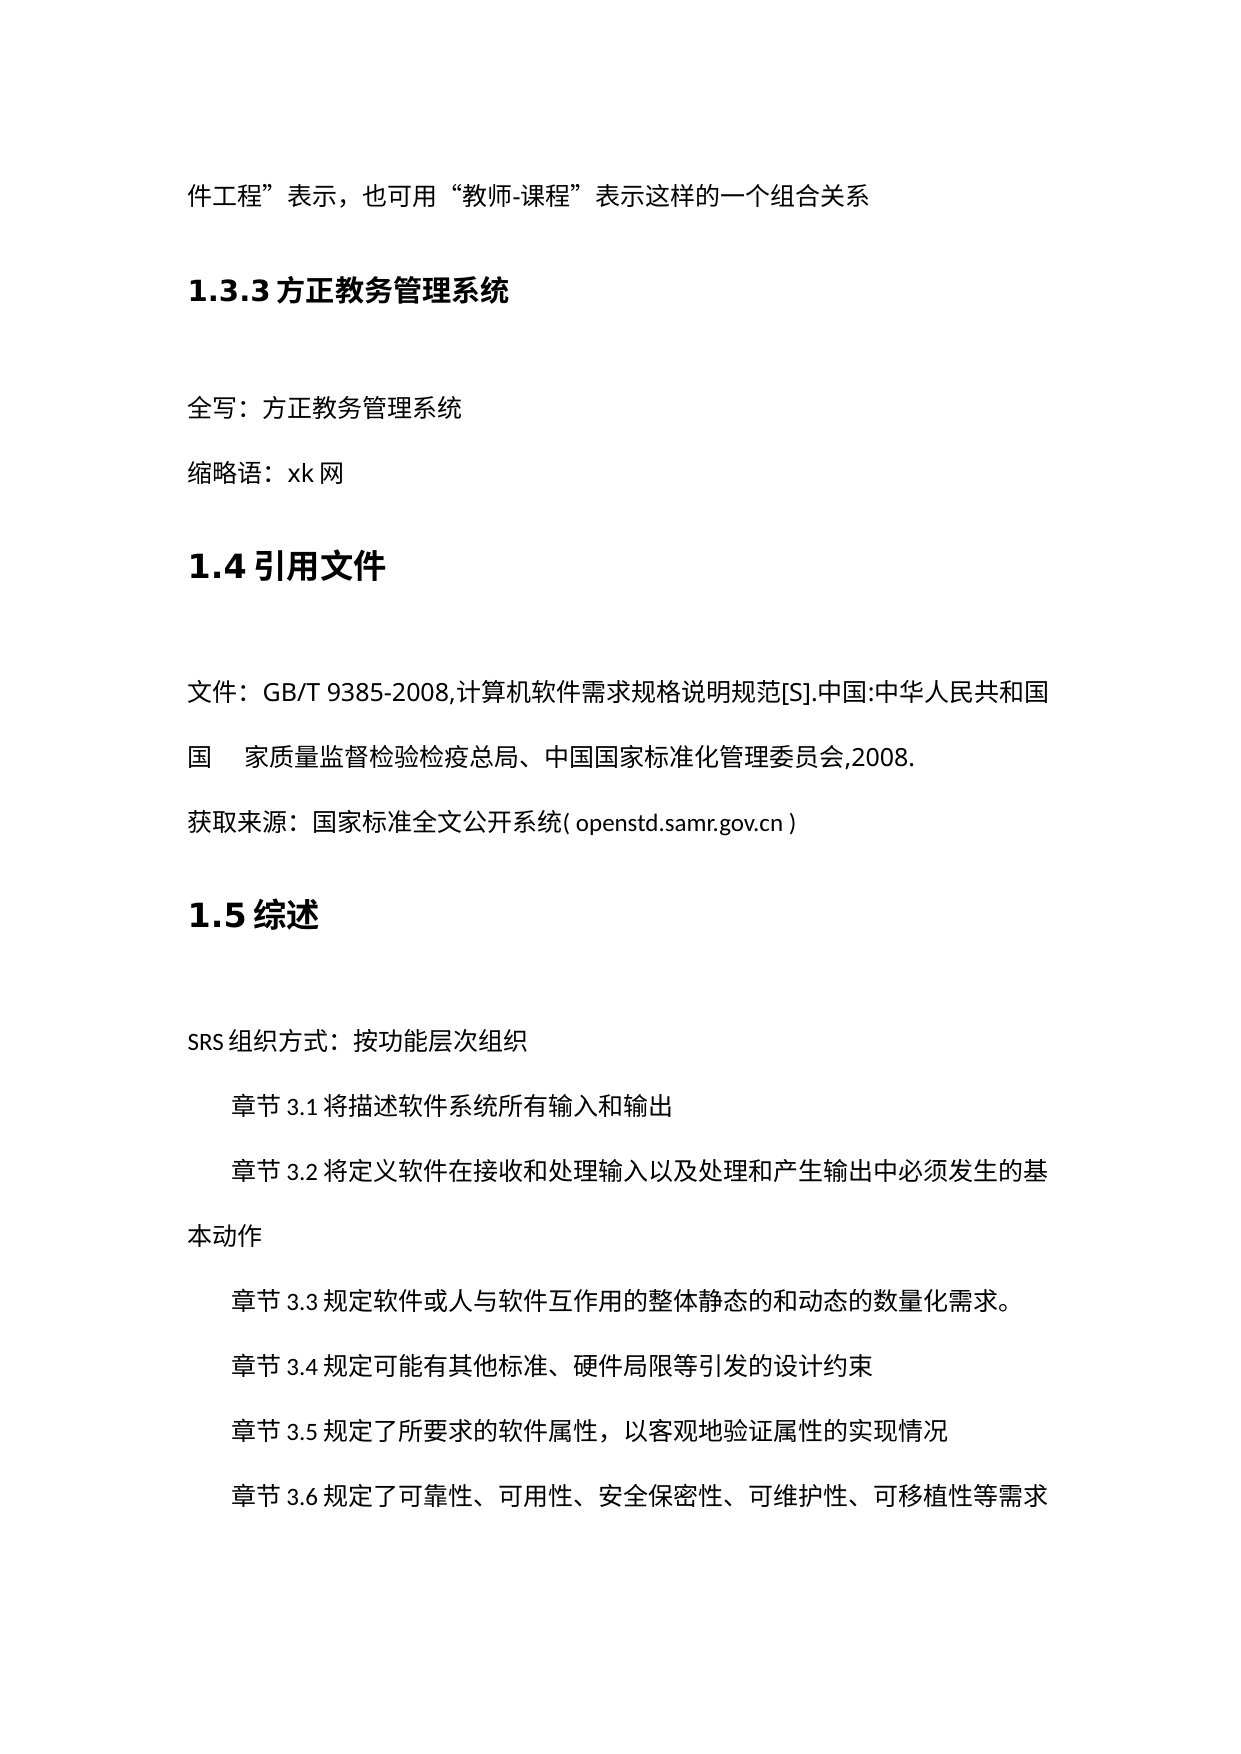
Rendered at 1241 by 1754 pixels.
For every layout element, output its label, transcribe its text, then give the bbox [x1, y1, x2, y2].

text 章节3.2将定义软件在接收和处理输入以及处理和产生输出中必须发生的基本动作 [187, 1137, 1053, 1267]
text 缩略语：xk网 [187, 439, 1053, 504]
text 章节3.4规定可能有其他标准、硬件局限等引发的设计约束 [187, 1332, 1053, 1397]
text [187, 162, 1053, 227]
text 全写：方正教务管理系统 [187, 374, 1053, 439]
subtitle 1.3.3方正教务管理系统 [187, 256, 1053, 321]
text 章节3.3规定软件或人与软件互作用的整体静态的和动态的数量化需求。 [187, 1267, 1053, 1332]
subtitle 1.5综述 [187, 881, 1053, 946]
text 获取来源：国家标准全文公开系统( openstd.samr.gov.cn ) [187, 788, 1053, 853]
text 章节3.6规定了可靠性、可用性、安全保密性、可维护性、可移植性等需求 [187, 1462, 1053, 1527]
text 文件：GB/T 9385-2008,计算机软件需求规格说明规范[S].中国:中华人民共和国国 家质量监督检验检疫总局、中国国家标准化管理委员会,2008. [187, 658, 1053, 788]
subtitle 1.4引用文件 [187, 532, 1053, 597]
text SRS组织方式：按功能层次组织 [187, 1007, 1053, 1072]
text 章节3.1将描述软件系统所有输入和输出 [187, 1072, 1053, 1137]
text 章节3.5规定了所要求的软件属性，以客观地验证属性的实现情况 [187, 1397, 1053, 1462]
